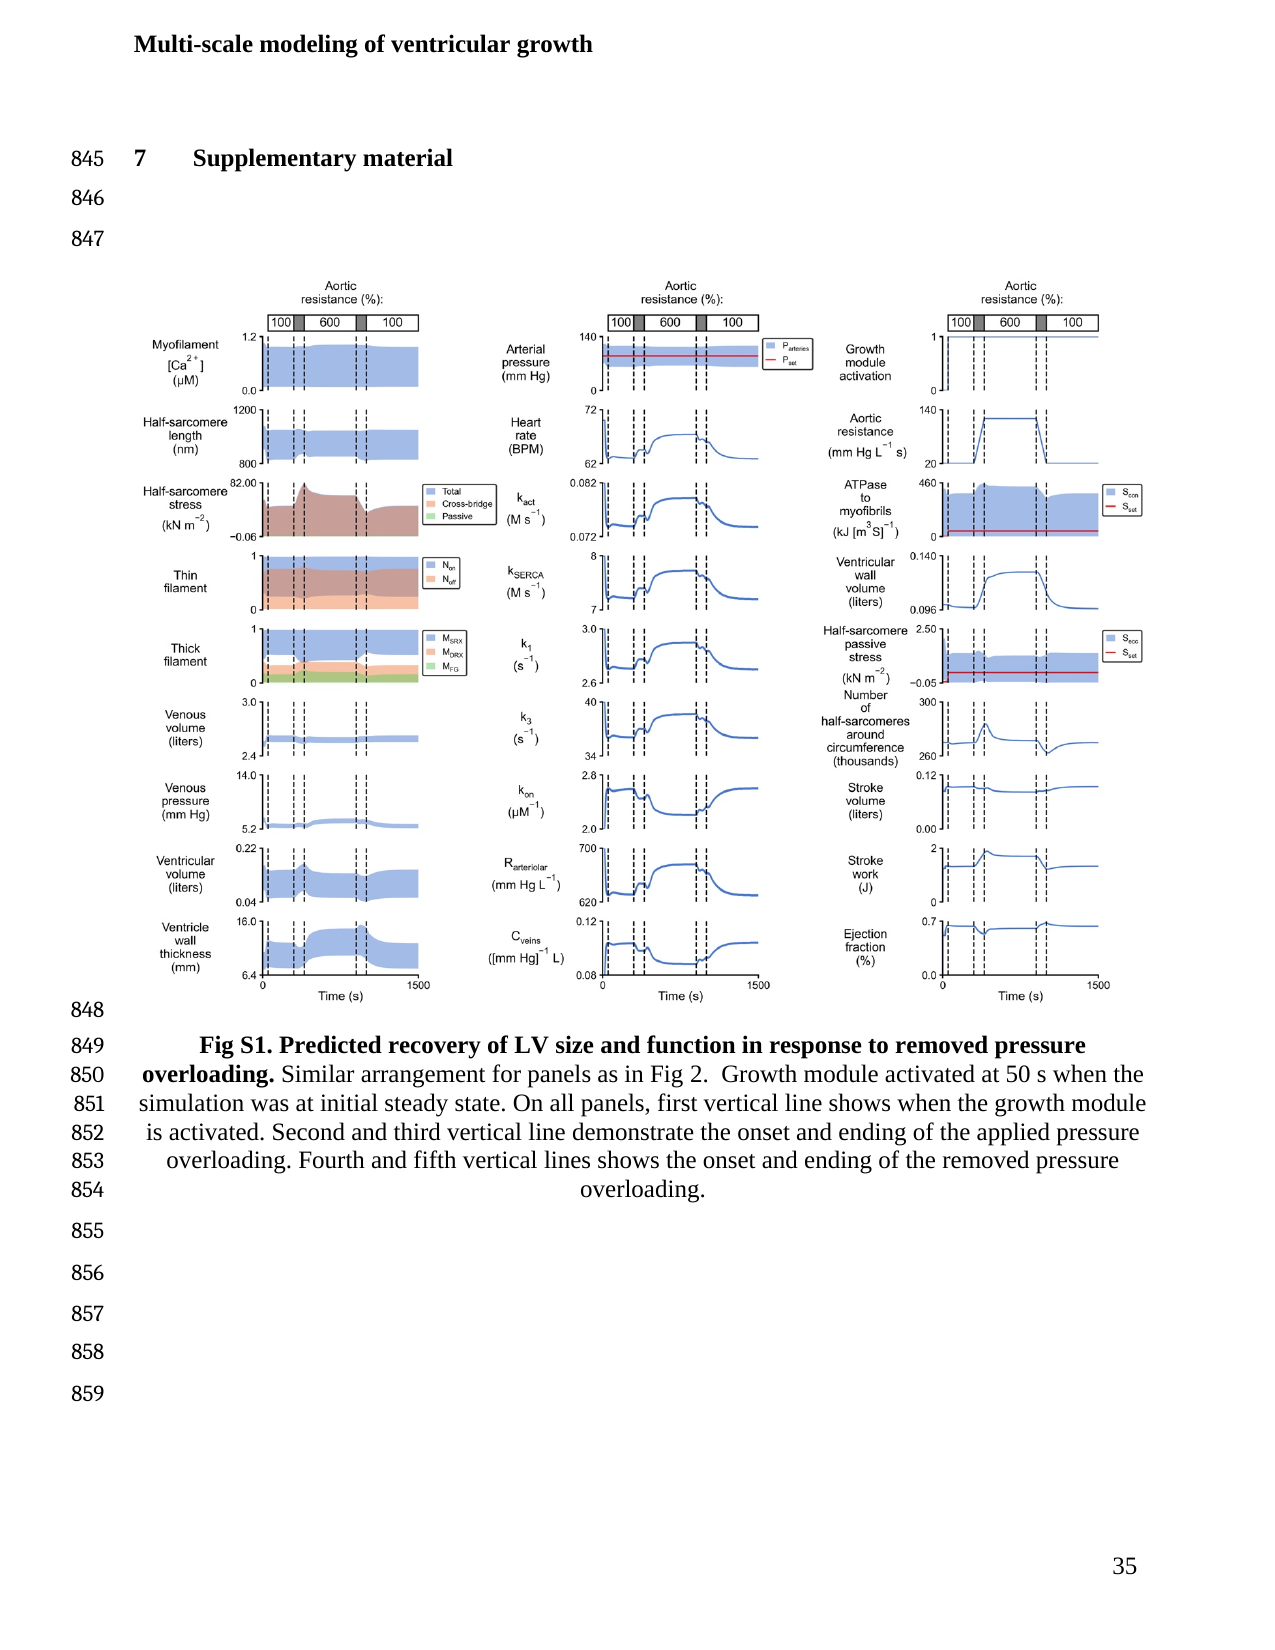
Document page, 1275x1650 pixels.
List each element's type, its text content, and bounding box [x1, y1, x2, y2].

subtitle Supplementary material [133, 143, 1152, 172]
picture [133, 267, 1152, 1018]
